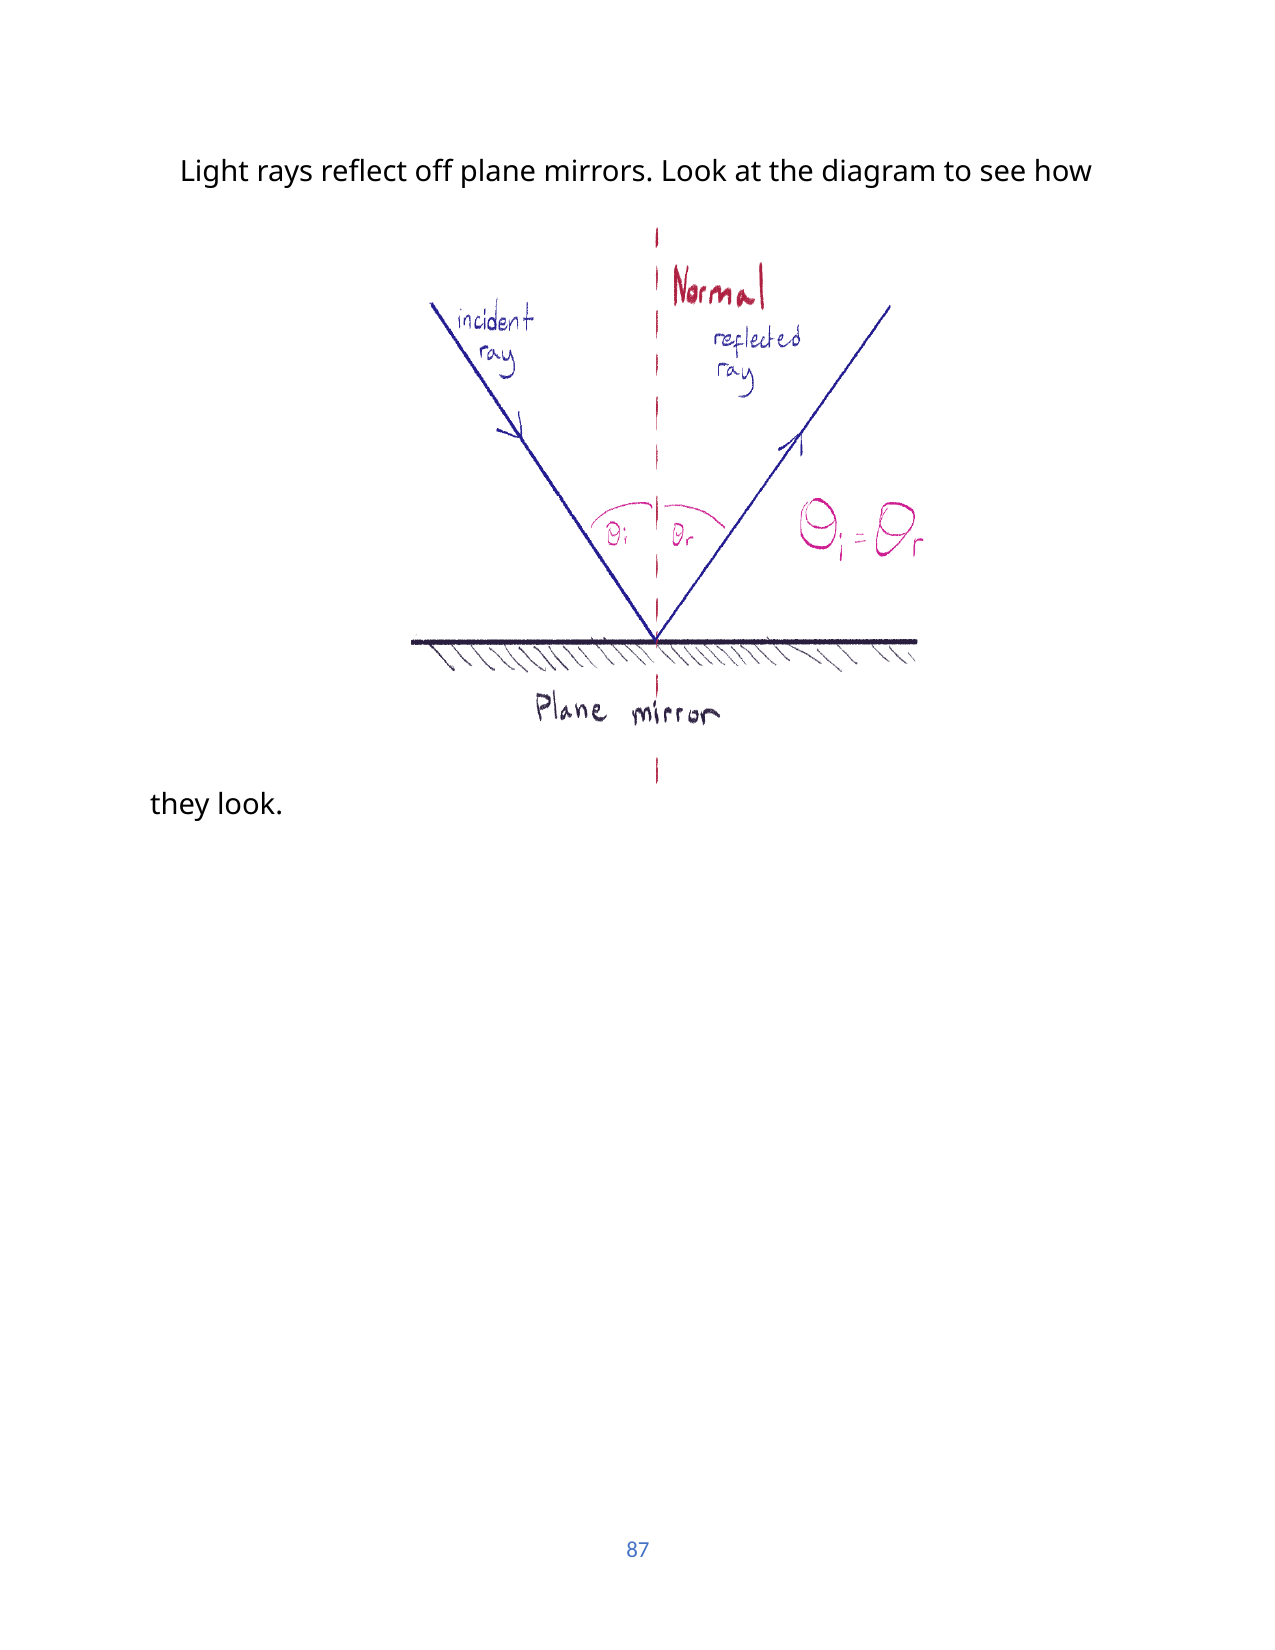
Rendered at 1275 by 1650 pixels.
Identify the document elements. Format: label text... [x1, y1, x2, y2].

picture [411, 227, 924, 784]
